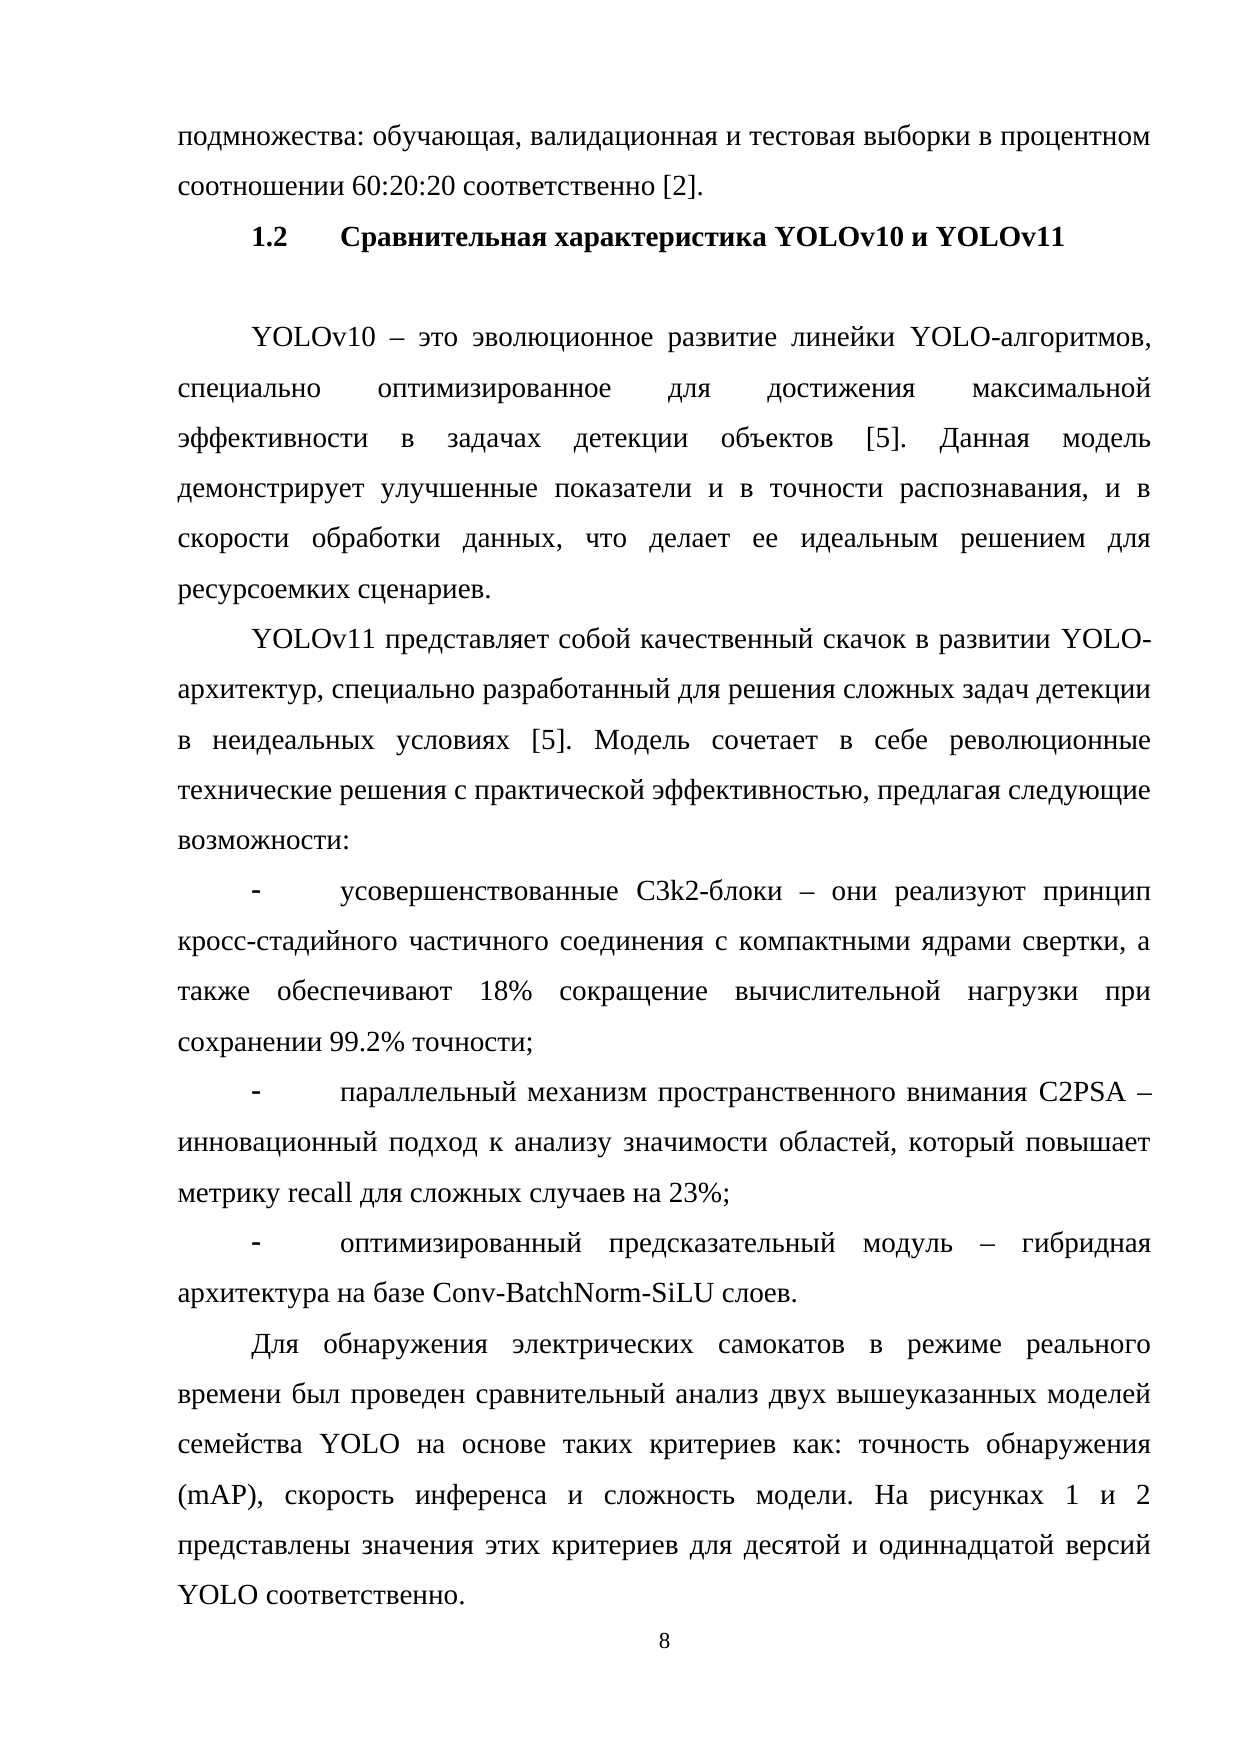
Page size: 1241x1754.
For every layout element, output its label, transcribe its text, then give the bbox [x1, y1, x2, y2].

subtitle Сравнительная характеристика YOLOv10 и YOLOv11 [177, 219, 1152, 252]
list усовершенствованные C3k2-блоки – они реализуют принцип кросс-стадийного частичного соединения с компактными ядрами свертки, а также обеспечивают 18% сокращение вычислительной нагрузки при сохранении 99.2% точности; [177, 873, 1152, 1057]
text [177, 118, 1152, 202]
list параллельный механизм пространственного внимания C2PSA – инновационный подход к анализу значимости областей, который повышает метрику recall для сложных случаев на 23%; [177, 1074, 1152, 1208]
text YOLOv11 представляет собой качественный скачок в развитии YOLO-архитектур, специально разработанный для решения сложных задач детекции в неидеальных условиях [5]. Модель сочетает в себе революционные технические решения с практической эффективностью, предлагая следующие возможности: [177, 621, 1152, 856]
list оптимизированный предсказательный модуль – гибридная архитектура на базе Conv-BatchNorm-SiLU слоев. [177, 1225, 1152, 1309]
text Для обнаружения электрических самокатов в режиме реального времени был проведен сравнительный анализ двух вышеуказанных моделей семейства YOLO на основе таких критериев как: точность обнаружения (mAP), скорость инференса и сложность модели. На рисунках 1 и 2 представлены значения этих критериев для десятой и одиннадцатой версий YOLO соответственно. [177, 1326, 1152, 1611]
text YOLOv10 – это эволюционное развитие линейки YOLO-алгоритмов, специально оптимизированное для достижения максимальной эффективности в задачах детекции объектов [5]. Данная модель демонстрирует улучшенные показатели и в точности распознавания, и в скорости обработки данных, что делает ее идеальным решением для ресурсоемких сценариев. [177, 319, 1152, 604]
